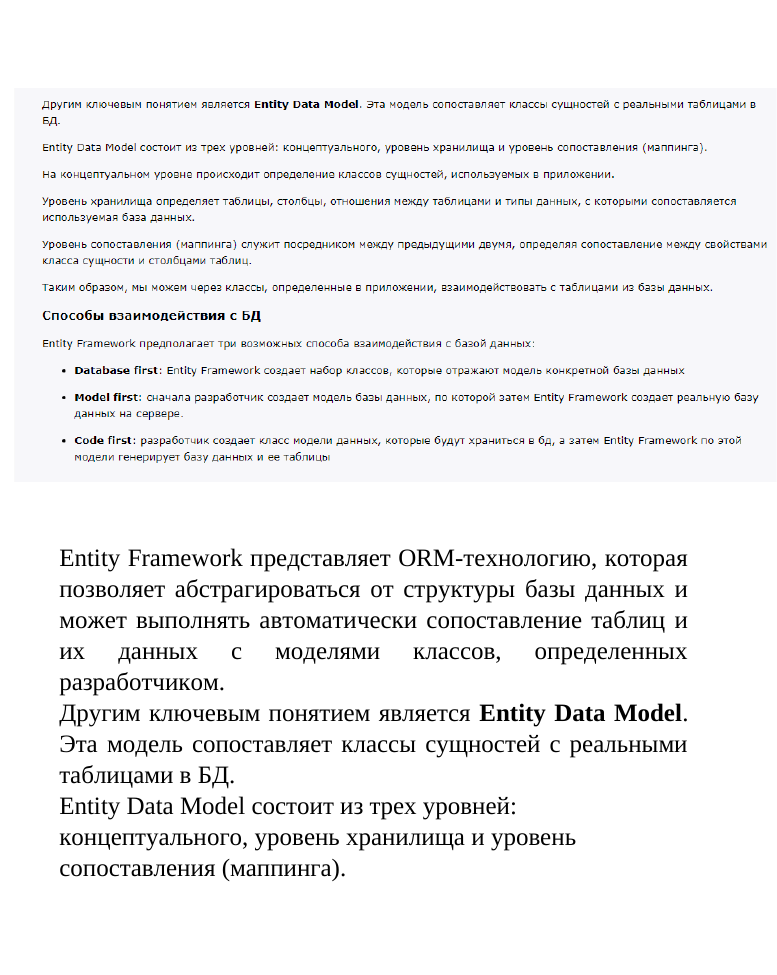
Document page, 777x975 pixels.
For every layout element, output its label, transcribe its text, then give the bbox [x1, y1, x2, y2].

picture [14, 88, 777, 482]
text Другим ключевым понятием является Entity Data Model. Эта модель сопоставляет классы сущностей с реальными таблицами в БД. [59, 698, 688, 789]
text Entity Data Model состоит из трех уровней: концептуального, уровень хранилища и уровень сопоставления (маппинга). [59, 791, 688, 882]
text Entity Framework представляет ORM-технологию, которая позволяет абстрагироваться от структуры базы данных и может выполнять автоматически сопоставление таблиц и их данных с моделями классов, определенных разработчиком. [59, 543, 688, 696]
